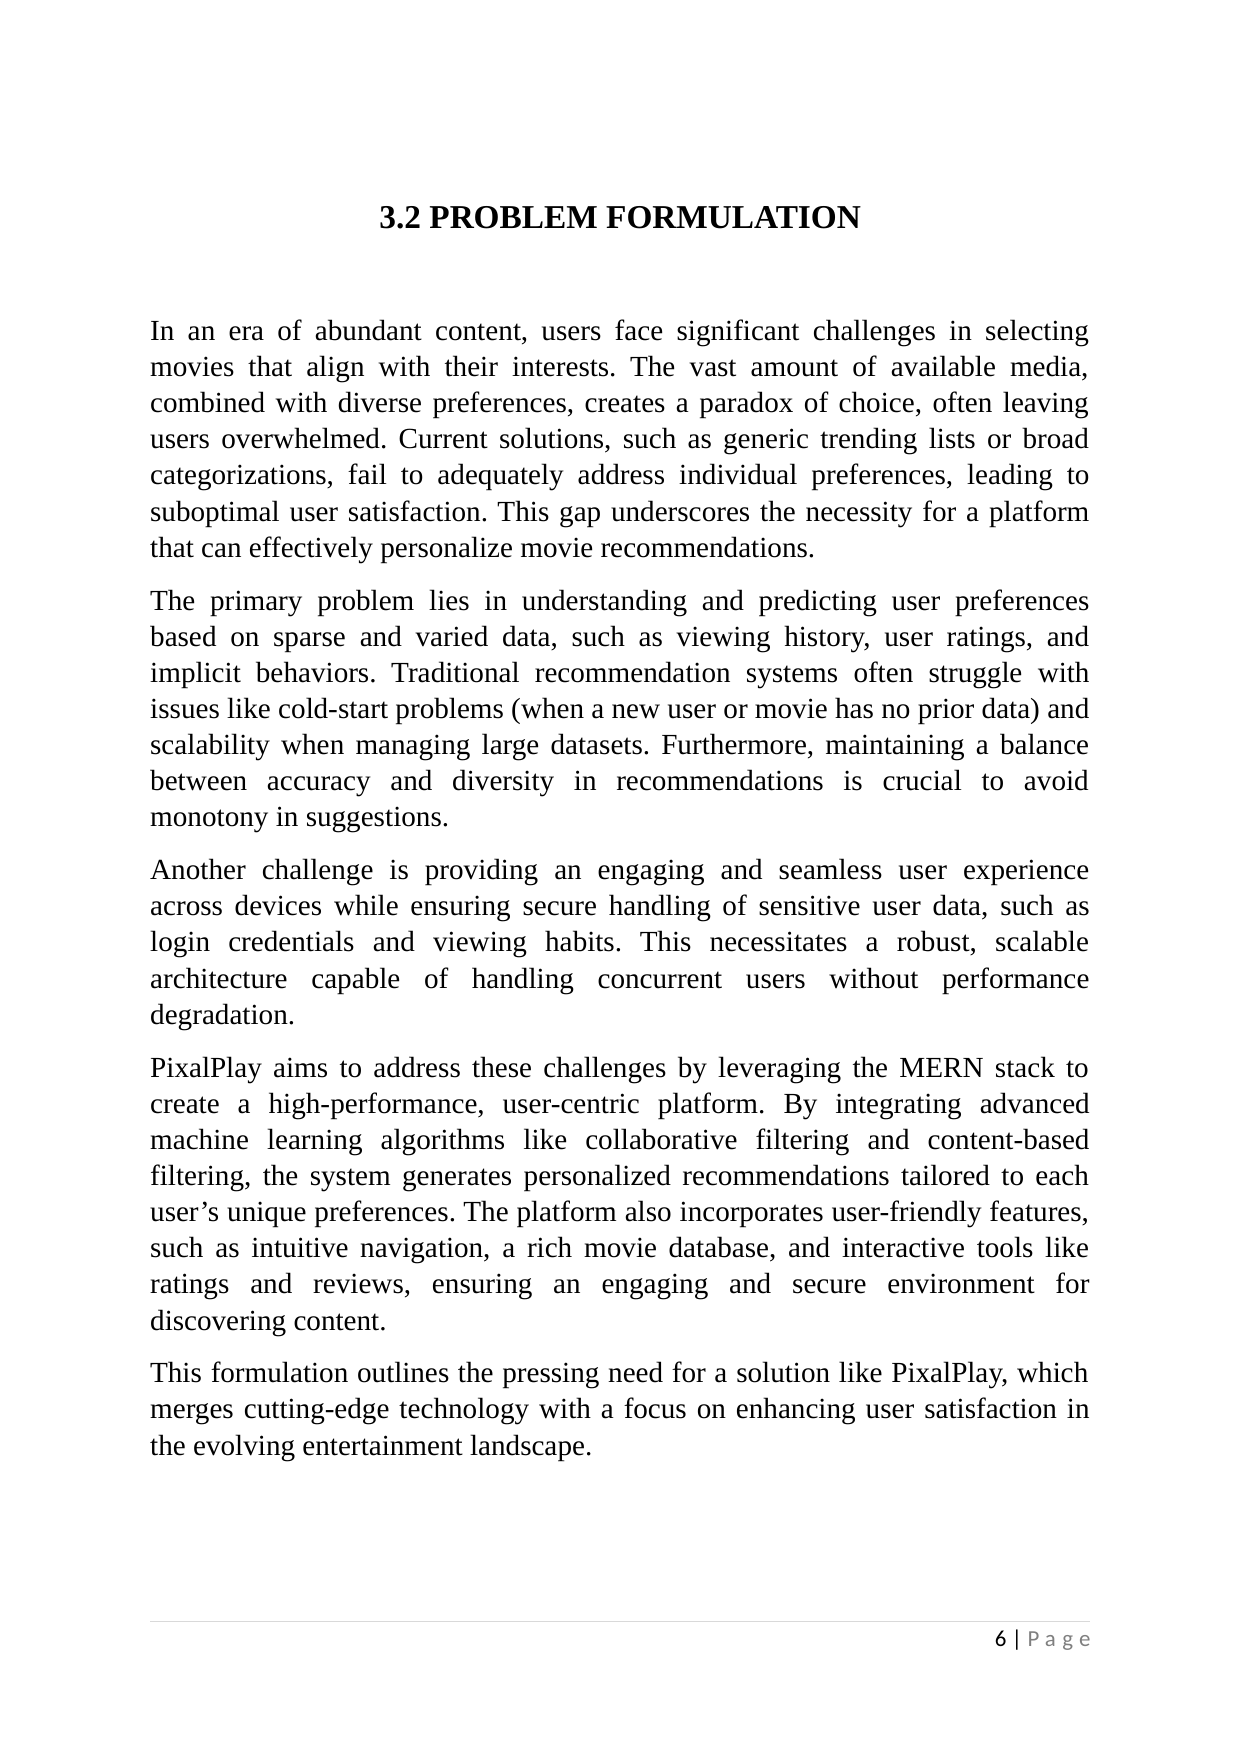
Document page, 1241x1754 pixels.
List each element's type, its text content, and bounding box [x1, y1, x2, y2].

text In an era of abundant content, users face significant challenges in selecting movies that align with their interests. The vast amount of available media, combined with diverse preferences, creates a paradox of choice, often leaving users overwhelmed. Current solutions, such as generic trending lists or broad categorizations, fail to adequately address individual preferences, leading to suboptimal user satisfaction. This gap underscores the necessity for a platform that can effectively personalize movie recommendations. [150, 313, 1090, 563]
text This formulation outlines the pressing need for a solution like PixalPlay, which merges cutting-edge technology with a focus on enhancing user satisfaction in the evolving entertainment landscape. [150, 1356, 1090, 1461]
text Another challenge is providing an engaging and seamless user experience across devices while ensuring secure handling of sensitive user data, such as login credentials and viewing habits. This necessitates a robust, scalable architecture capable of handling concurrent users without performance degradation. [150, 852, 1090, 1030]
text 3.2 PROBLEM FORMULATION [150, 197, 1090, 235]
text The primary problem lies in understanding and predicting user preferences based on sparse and varied data, such as viewing history, user ratings, and implicit behaviors. Traditional recommendation systems often struggle with issues like cold-start problems (when a new user or movie has no prior data) and scalability when managing large datasets. Furthermore, maintaining a balance between accuracy and diversity in recommendations is crucial to avoid monotony in suggestions. [150, 583, 1090, 833]
text PixalPlay aims to address these challenges by leveraging the MERN stack to create a high-performance, user-centric platform. By integrating advanced machine learning algorithms like collaborative filtering and content-based filtering, the system generates personalized recommendations tailored to each user’s unique preferences. The platform also incorporates user-friendly features, such as intuitive navigation, a rich movie database, and interactive tools like ratings and reviews, ensuring an engaging and secure environment for discovering content. [150, 1050, 1090, 1336]
